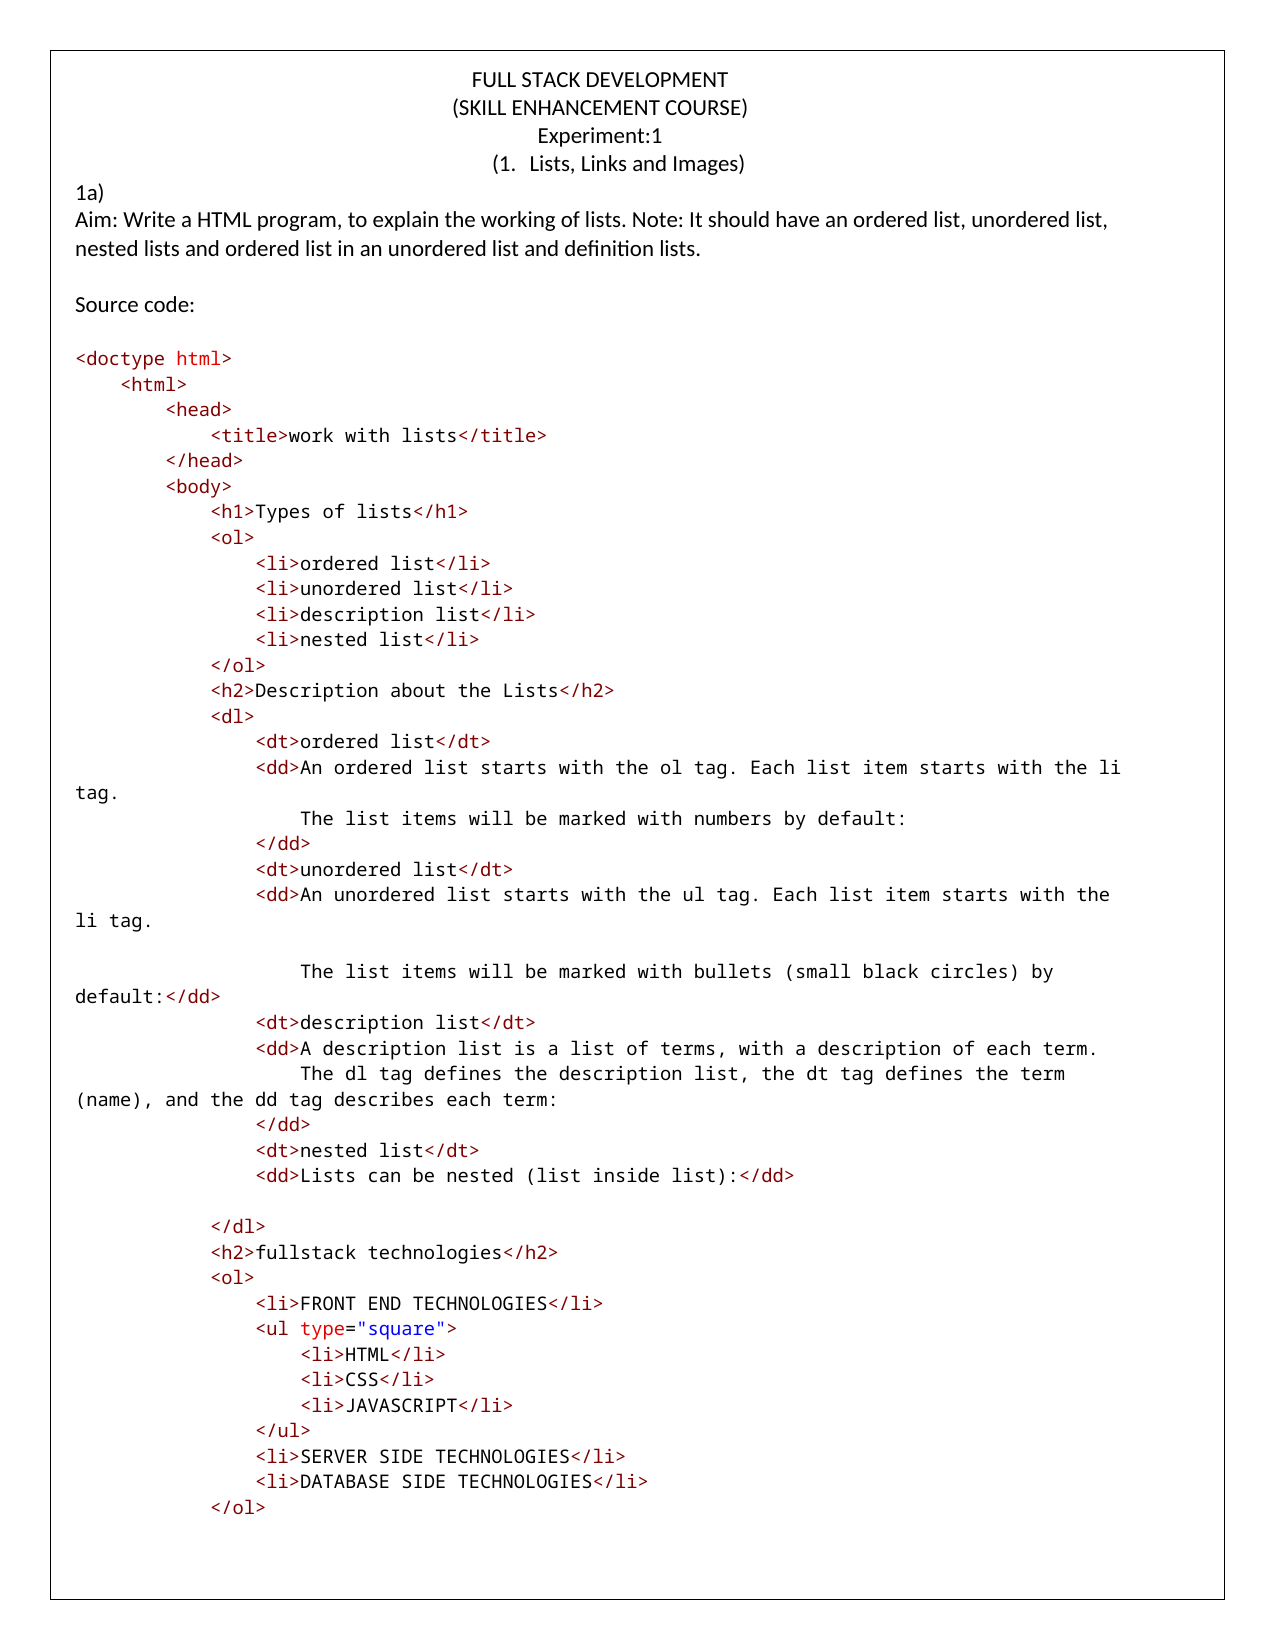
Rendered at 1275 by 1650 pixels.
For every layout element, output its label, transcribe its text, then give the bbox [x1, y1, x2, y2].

text <dd>An unordered list starts with the ul tag. Each list item starts with the li tag. [75, 882, 1125, 933]
text <li>ordered list</li> [75, 550, 1125, 575]
text The dl tag defines the description list, the dt tag defines the term (name), and the dd tag describes each term: [75, 1060, 1125, 1111]
list Lists, Links and Images) [112, 149, 1125, 178]
text 1a) [75, 178, 1125, 206]
text <dt>ordered list</dt> [75, 728, 1125, 754]
text The list items will be marked with bullets (small black circles) by default:</dd> [75, 958, 1125, 1009]
text <dt>description list</dt> [75, 1009, 1125, 1035]
text <html> [75, 371, 1125, 397]
text <li>SERVER SIDE TECHNOLOGIES</li> [75, 1443, 1125, 1469]
text <head> [75, 397, 1125, 422]
text </dd> [75, 1111, 1125, 1137]
text <body> [75, 473, 1125, 499]
text <ul type="square"> [75, 1316, 1125, 1341]
text <dt>unordered list</dt> [75, 856, 1125, 882]
text <dl> [75, 703, 1125, 728]
text <li>unordered list</li> [75, 575, 1125, 601]
text <li>nested list</li> [75, 626, 1125, 652]
text The list items will be marked with numbers by default: [75, 805, 1125, 831]
text <ol> [75, 524, 1125, 550]
text </ol> [75, 1494, 1125, 1520]
text <li>DATABASE SIDE TECHNOLOGIES</li> [75, 1469, 1125, 1494]
text <li>HTML</li> [75, 1341, 1125, 1367]
text <li>CSS</li> [75, 1367, 1125, 1392]
text Aim: Write a HTML program, to explain the working of lists. Note: It should have an ordered list, unordered list, nested lists and ordered list in an unordered list and definition lists. [75, 206, 1125, 262]
text <dd>Lists can be nested (list inside list):</dd> [75, 1162, 1125, 1188]
text FULL STACK DEVELOPMENT [75, 66, 1125, 93]
text <h2>fullstack technologies</h2> [75, 1239, 1125, 1264]
text (SKILL ENHANCEMENT COURSE) [75, 93, 1125, 122]
text Experiment:1 [75, 122, 1125, 149]
text </ol> [75, 652, 1125, 677]
text <doctype html> [75, 346, 1125, 371]
text <dd>A description list is a list of terms, with a description of each term. [75, 1035, 1125, 1060]
text <title>work with lists</title> [75, 422, 1125, 448]
text <h2>Description about the Lists</h2> [75, 677, 1125, 703]
text <dd>An ordered list starts with the ol tag. Each list item starts with the li tag. [75, 754, 1125, 805]
text <li>FRONT END TECHNOLOGIES</li> [75, 1290, 1125, 1316]
text </dd> [75, 831, 1125, 856]
text <h1>Types of lists</h1> [75, 499, 1125, 524]
text <dt>nested list</dt> [75, 1137, 1125, 1162]
text </dl> [75, 1213, 1125, 1239]
text Source code: [75, 290, 1125, 318]
text <li>description list</li> [75, 601, 1125, 626]
text </ul> [75, 1418, 1125, 1443]
text <li>JAVASCRIPT</li> [75, 1392, 1125, 1418]
text </head> [75, 448, 1125, 473]
text <ol> [75, 1264, 1125, 1290]
